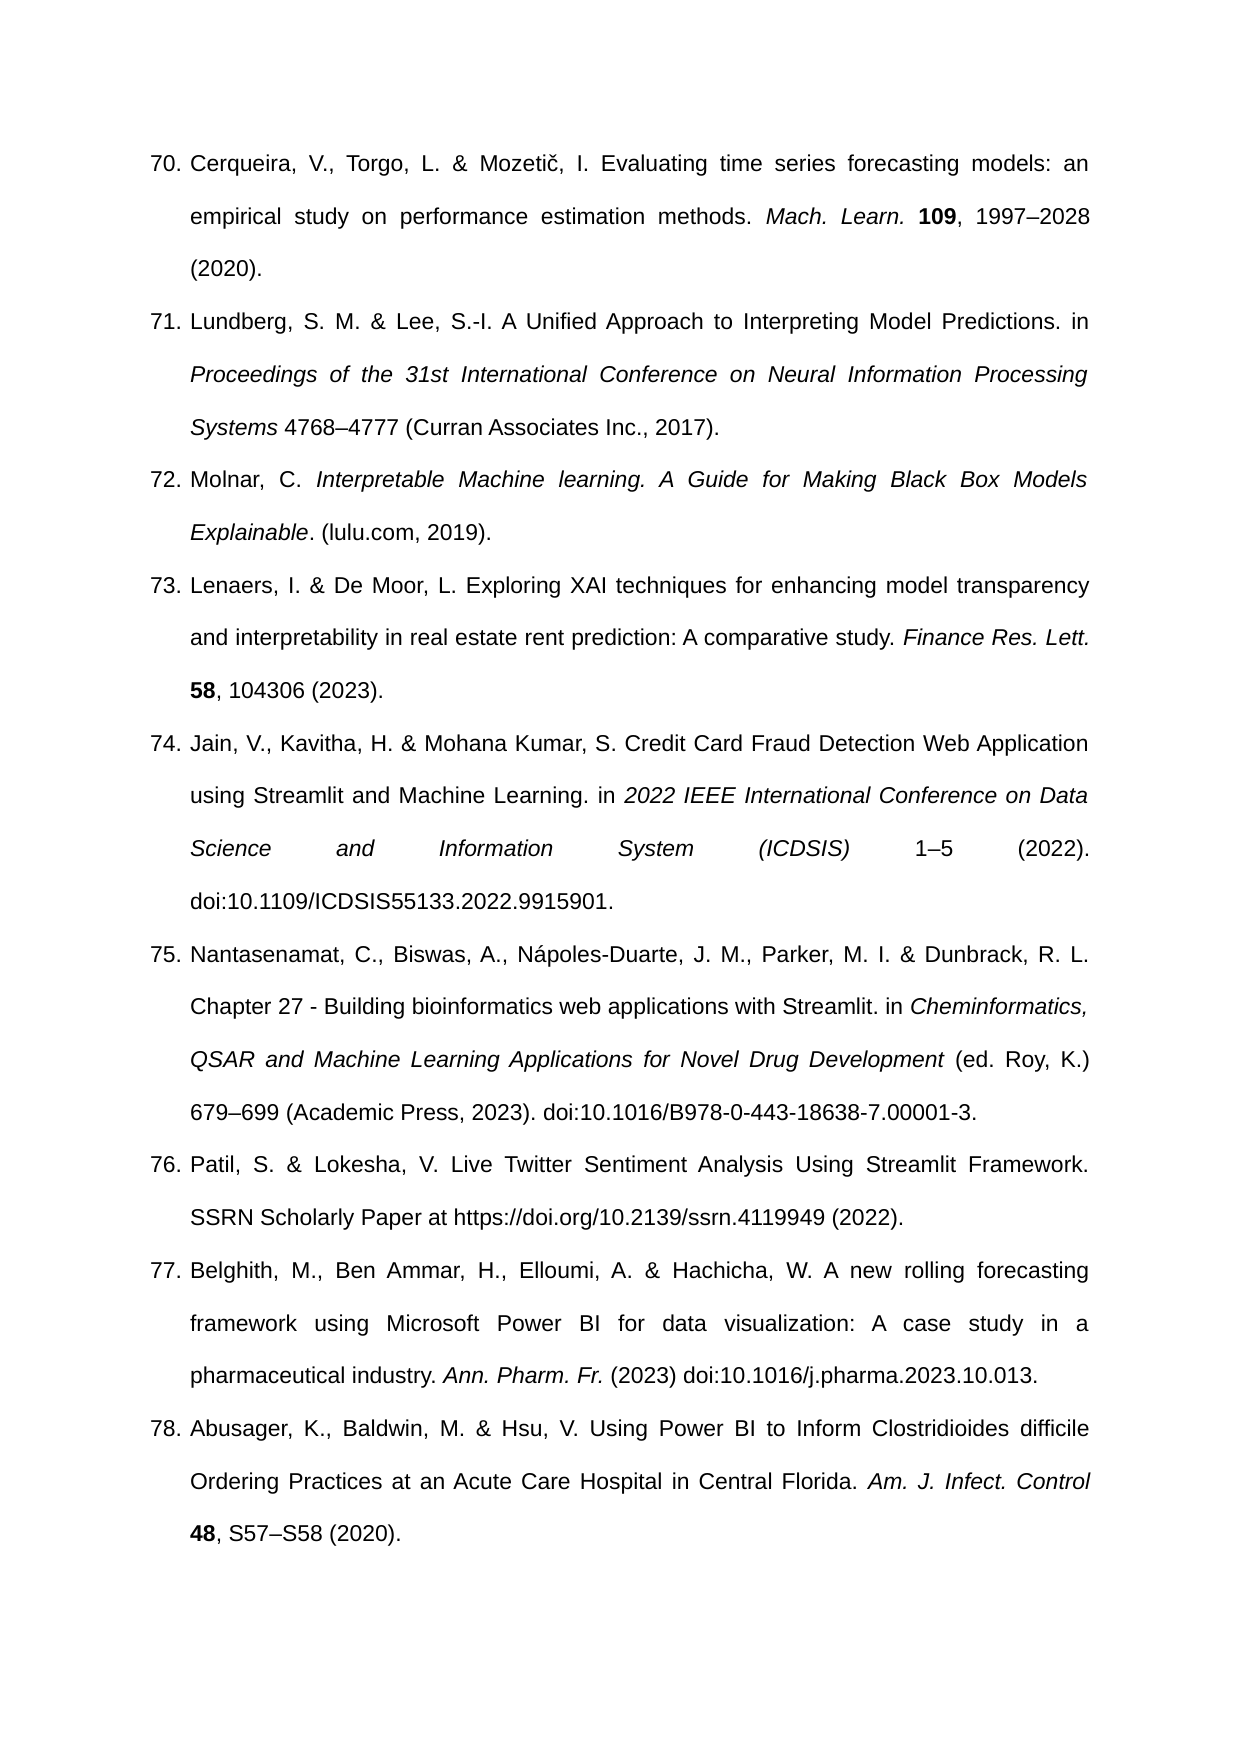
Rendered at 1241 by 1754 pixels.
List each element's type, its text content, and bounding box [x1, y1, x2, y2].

text 73. Lenaers, I. & De Moor, L. Exploring XAI techniques for enhancing model transparency and interpretability in real estate rent prediction: A comparative study. Finance Res. Lett. 58, 104306 (2023). [150, 572, 1090, 703]
text 74. Jain, V., Kavitha, H. & Mohana Kumar, S. Credit Card Fraud Detection Web Application using Streamlit and Machine Learning. in 2022 IEEE International Conference on Data Science and Information System (ICDSIS) 1–5 (2022). doi:10.1109/ICDSIS55133.2022.9915901. [150, 730, 1090, 914]
text 70. Cerqueira, V., Torgo, L. & Mozetič, I. Evaluating time series forecasting models: an empirical study on performance estimation methods. Mach. Learn. 109, 1997–2028 (2020). [150, 150, 1090, 282]
text 71. Lundberg, S. M. & Lee, S.-I. A Unified Approach to Interpreting Model Predictions. in Proceedings of the 31st International Conference on Neural Information Processing Systems 4768–4777 (Curran Associates Inc., 2017). [150, 308, 1090, 440]
text 78. Abusager, K., Baldwin, M. & Hsu, V. Using Power BI to Inform Clostridioides difficile Ordering Practices at an Acute Care Hospital in Central Florida. Am. J. Infect. Control 48, S57–S58 (2020). [150, 1415, 1090, 1547]
text 76. Patil, S. & Lokesha, V. Live Twitter Sentiment Analysis Using Streamlit Framework. SSRN Scholarly Paper at https://doi.org/10.2139/ssrn.4119949 (2022). [150, 1151, 1090, 1231]
text 75. Nantasenamat, C., Biswas, A., Nápoles-Duarte, J. M., Parker, M. I. & Dunbrack, R. L. Chapter 27 - Building bioinformatics web applications with Streamlit. in Cheminformatics, QSAR and Machine Learning Applications for Novel Drug Development (ed. Roy, K.) 679–699 (Academic Press, 2023). doi:10.1016/B978-0-443-18638-7.00001-3. [150, 941, 1090, 1125]
text 72. Molnar, C. Interpretable Machine learning. A Guide for Making Black Box Models Explainable. (lulu.com, 2019). [150, 466, 1090, 545]
text 77. Belghith, M., Ben Ammar, H., Elloumi, A. & Hachicha, W. A new rolling forecasting framework using Microsoft Power BI for data visualization: A case study in a pharmaceutical industry. Ann. Pharm. Fr. (2023) doi:10.1016/j.pharma.2023.10.013. [150, 1257, 1090, 1389]
